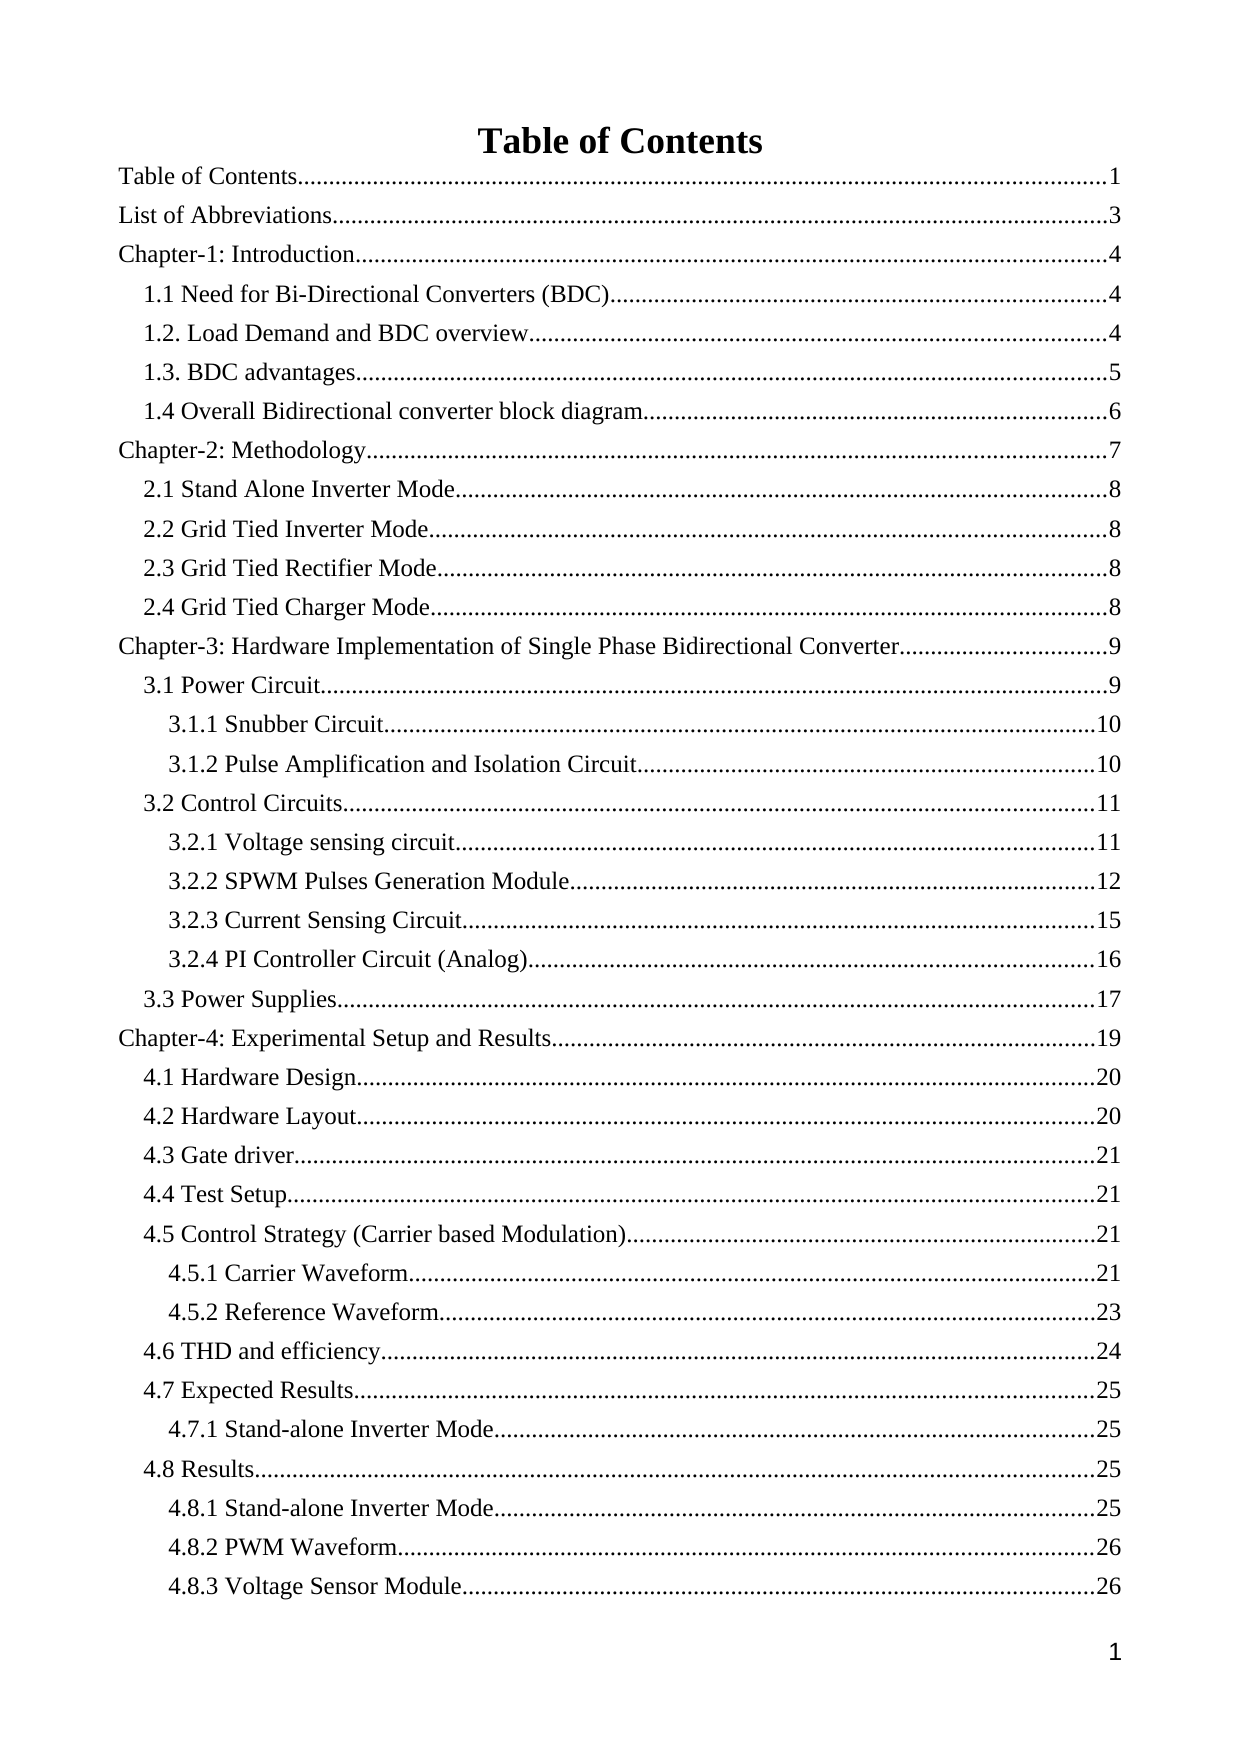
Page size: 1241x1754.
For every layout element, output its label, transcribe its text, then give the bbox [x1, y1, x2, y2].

text 3.2.4 PI Controller Circuit (Analog) 16 [168, 944, 1122, 973]
text Table of Contents [118, 118, 1122, 161]
text Table of Contents 1 [118, 161, 1122, 190]
text 3.2.2 SPWM Pulses Generation Module 12 [168, 866, 1122, 895]
text 3.2.1 Voltage sensing circuit 11 [168, 827, 1122, 856]
text Chapter-2: Methodology 7 [118, 435, 1122, 464]
text 3.1.1 Snubber Circuit 10 [168, 709, 1122, 738]
text Chapter-4: Experimental Setup and Results 19 [118, 1023, 1122, 1052]
text 4.2 Hardware Layout 20 [143, 1101, 1122, 1130]
text 1.4 Overall Bidirectional converter block diagram 6 [143, 396, 1122, 425]
text List of Abbreviations 3 [118, 200, 1122, 229]
text 1.2. Load Demand and BDC overview 4 [143, 318, 1122, 347]
text 2.4 Grid Tied Charger Mode 8 [143, 592, 1122, 621]
text 4.4 Test Setup 21 [143, 1179, 1122, 1208]
text 3.2.3 Current Sensing Circuit 15 [168, 905, 1122, 934]
text Chapter-1: Introduction 4 [118, 239, 1122, 268]
text 3.1 Power Circuit 9 [143, 670, 1122, 699]
text 3.1.2 Pulse Amplification and Isolation Circuit 10 [168, 749, 1122, 777]
text 4.8 Results 25 [143, 1454, 1122, 1482]
text 1.3. BDC advantages 5 [143, 357, 1122, 386]
text 4.8.3 Voltage Sensor Module 26 [168, 1571, 1122, 1600]
text 4.7 Expected Results 25 [143, 1375, 1122, 1404]
text 4.6 THD and efficiency 24 [143, 1336, 1122, 1365]
text 3.2 Control Circuits 11 [143, 788, 1122, 817]
text 4.8.1 Stand-alone Inverter Mode 25 [168, 1493, 1122, 1522]
text 1.1 Need for Bi-Directional Converters (BDC) 4 [143, 279, 1122, 307]
text 4.1 Hardware Design 20 [143, 1062, 1122, 1091]
text Chapter-3: Hardware Implementation of Single Phase Bidirectional Converter 9 [118, 631, 1122, 660]
text 2.1 Stand Alone Inverter Mode 8 [143, 474, 1122, 503]
text 2.2 Grid Tied Inverter Mode 8 [143, 514, 1122, 542]
text 4.3 Gate driver 21 [143, 1140, 1122, 1169]
text 3.3 Power Supplies 17 [143, 984, 1122, 1012]
text 4.7.1 Stand-alone Inverter Mode 25 [168, 1414, 1122, 1443]
text 4.5.1 Carrier Waveform 21 [168, 1258, 1122, 1287]
text 4.5.2 Reference Waveform 23 [168, 1297, 1122, 1326]
text 4.5 Control Strategy (Carrier based Modulation) 21 [143, 1219, 1122, 1247]
text 4.8.2 PWM Waveform 26 [168, 1532, 1122, 1561]
text 2.3 Grid Tied Rectifier Mode 8 [143, 553, 1122, 582]
